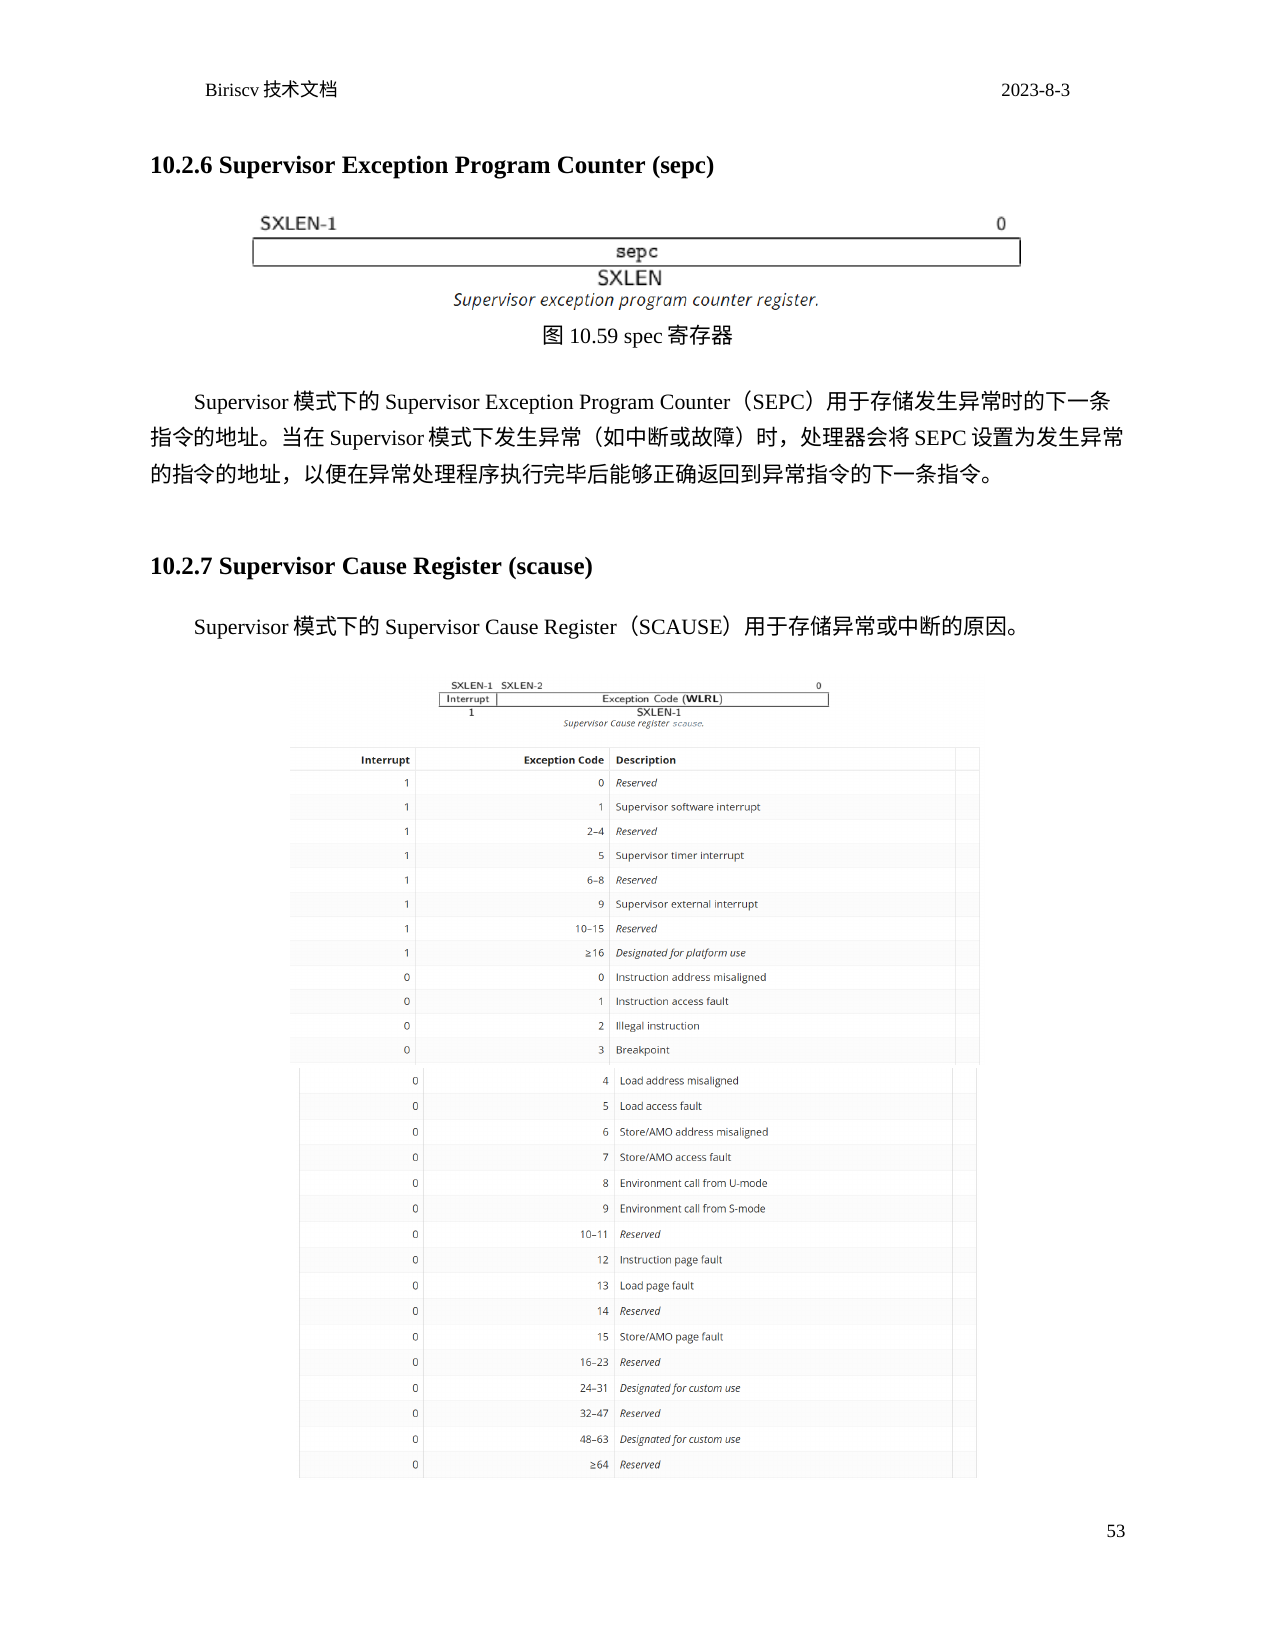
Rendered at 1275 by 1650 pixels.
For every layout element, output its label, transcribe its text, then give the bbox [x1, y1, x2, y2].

picture [296, 1068, 979, 1480]
subtitle Supervisor Exception Program Counter (sepc) [150, 150, 1125, 179]
text Supervisor模式下的Supervisor Exception Program Counter（SEPC）用于存储发生异常时的下一条指令的地址。当在Supervisor模式下发生异常（如中断或故障）时，处理器会将SEPC设置为发生异常的指令的地址，以便在异常处理程序执行完毕后能够正确返回到异常指令的下一条指令。 [150, 384, 1125, 488]
picture [249, 208, 1026, 315]
text Supervisor模式下的Supervisor Cause Register（SCAUSE）用于存储异常或中断的原因。 [150, 609, 1125, 641]
picture [290, 674, 985, 1065]
subtitle Supervisor Cause Register (scause) [150, 551, 1125, 580]
